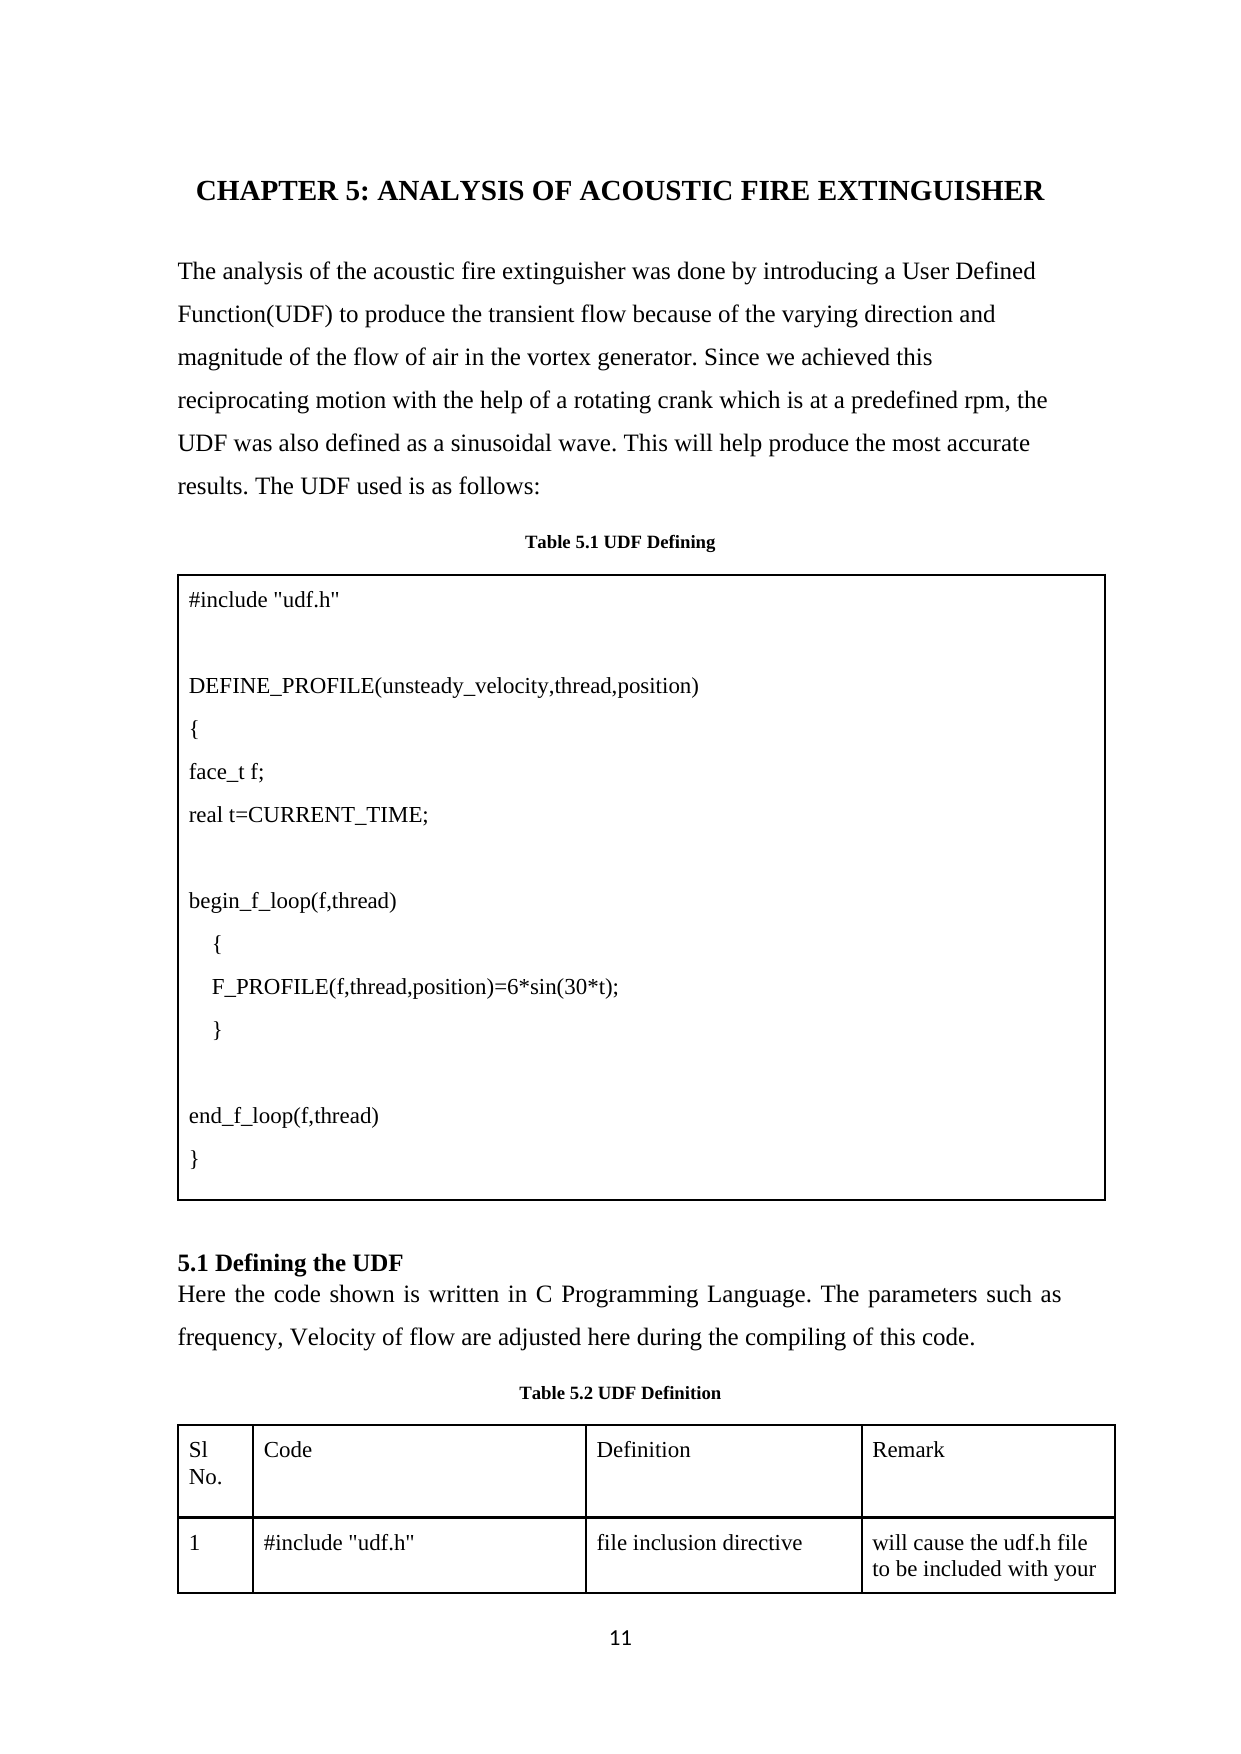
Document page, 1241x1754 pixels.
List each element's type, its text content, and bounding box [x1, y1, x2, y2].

text Table 5.2 UDF Definition [177, 1382, 1063, 1403]
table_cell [587, 1519, 861, 1592]
table_header Code [254, 1426, 585, 1516]
table_cell 1 [179, 1519, 252, 1592]
subtitle ANALYSIS OF ACOUSTIC FIRE EXTINGUISHER [177, 173, 1063, 206]
text Here the code shown is written in C Programming Language. The parameters such as frequency, Velocity of flow are adjusted here during the compiling of this code. [177, 1279, 1063, 1351]
text The analysis of the acoustic fire extinguisher was done by introducing a User Defined Function(UDF) to produce the transient flow because of the varying direction and magnitude of the flow of air in the vortex generator. Since we achieved this reciprocating motion with the help of a rotating crank which is at a predefined rpm, the UDF was also defined as a sinusoidal wave. This will help produce the most accurate results. The UDF used is as follows: [177, 256, 1063, 500]
subtitle Defining the UDF [177, 1248, 1063, 1276]
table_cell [863, 1519, 1114, 1592]
table_header #include "udf.h" DEFINE_PROFILE(unsteady_velocity,thread,position) { face_t f; real t=CURRENT_TIME; begin_f_loop(f,thread) { F_PROFILE(f,thread,position)=6*sin(30*t); } end_f_loop(f,thread) } [179, 576, 1104, 1199]
table_header Sl No. [179, 1426, 252, 1516]
table_header Remark [863, 1426, 1114, 1516]
table_cell #include "udf.h" [254, 1519, 585, 1592]
table_header Definition [587, 1426, 861, 1516]
text Table 5.1 UDF Defining [177, 531, 1063, 553]
